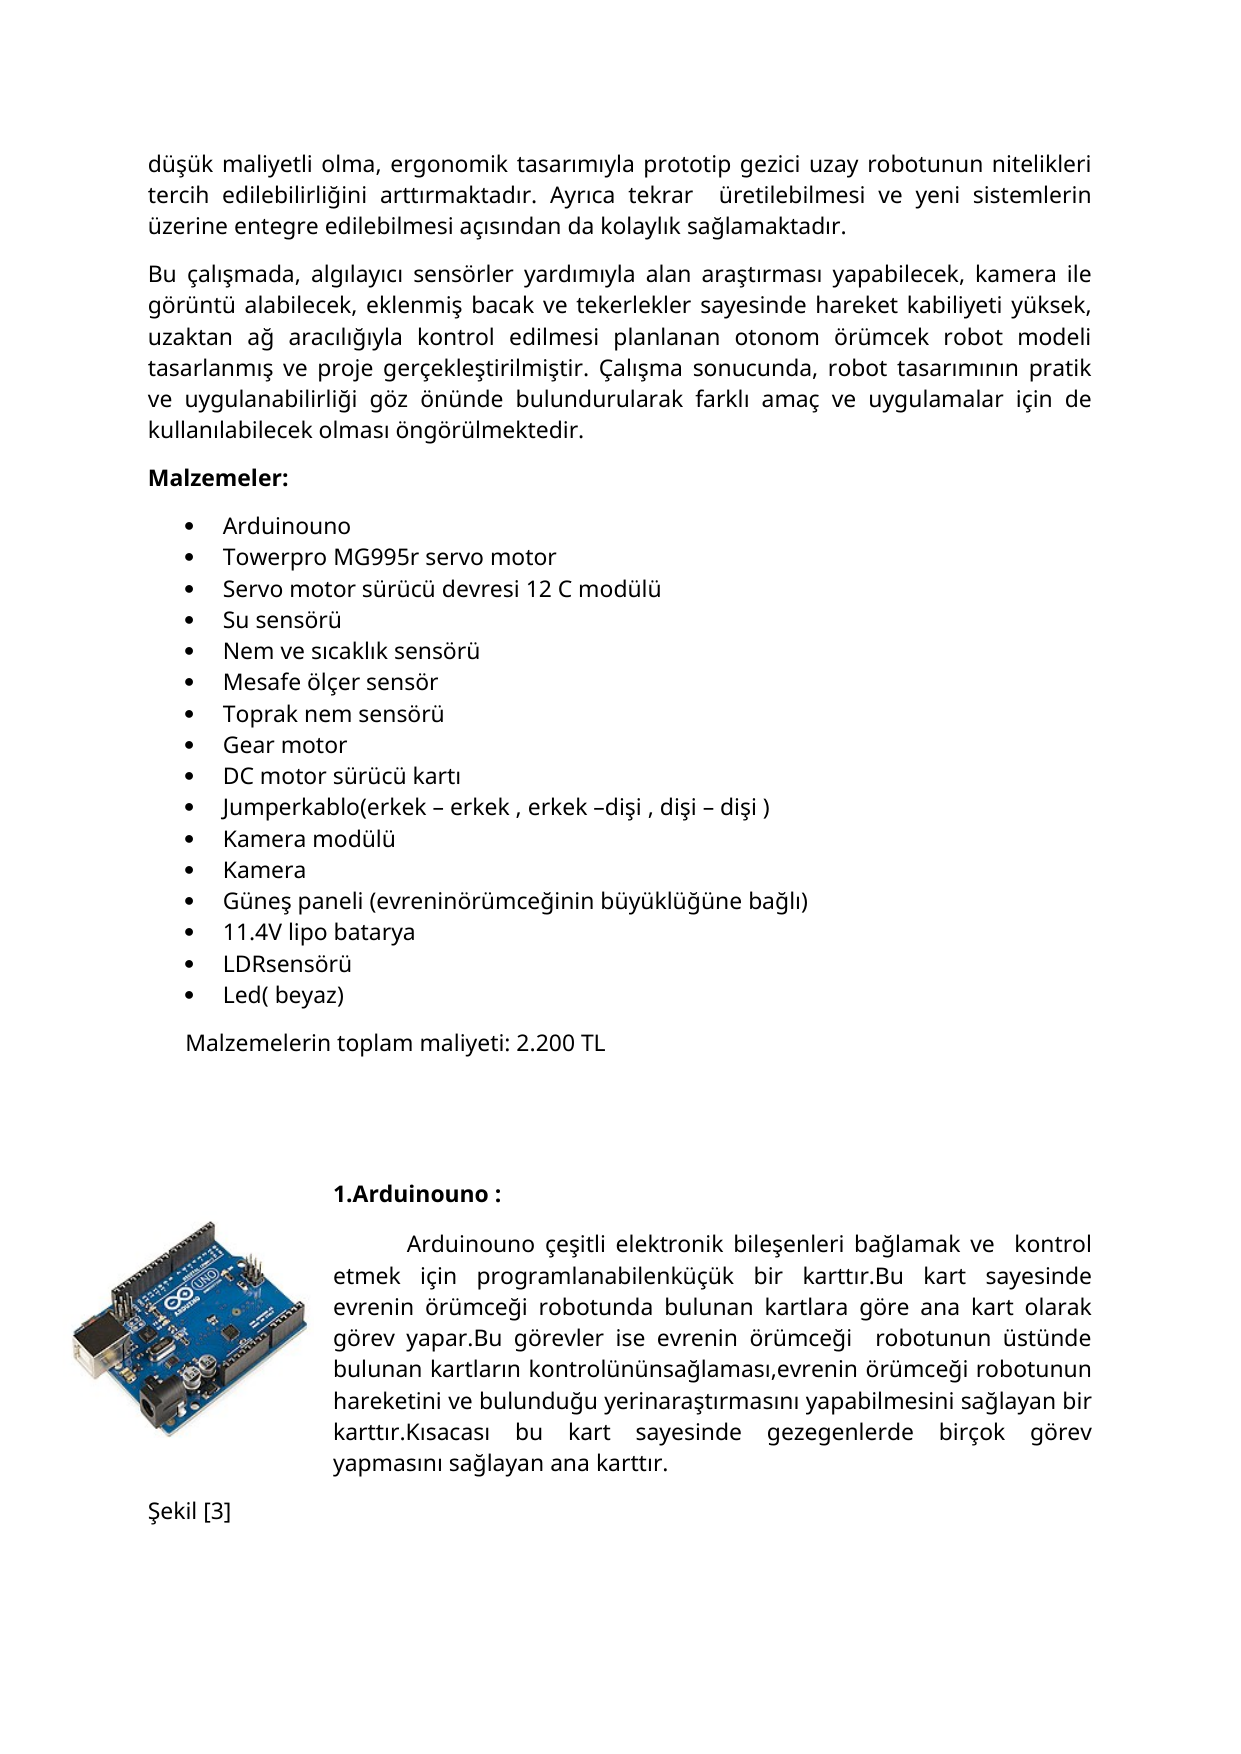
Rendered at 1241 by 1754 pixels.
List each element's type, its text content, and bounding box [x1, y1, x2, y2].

list Gear motor [185, 729, 1093, 760]
list Kamera modülü [185, 823, 1093, 854]
text Malzemeler: [148, 462, 1093, 493]
text Malzemelerin toplam maliyeti: 2.200 TL [148, 1027, 1093, 1058]
list LDRsensörü [185, 948, 1093, 979]
list 11.4V lipo batarya [185, 916, 1093, 948]
list Servo motor sürücü devresi 12 C modülü [185, 573, 1093, 604]
list Arduinouno [185, 510, 1093, 541]
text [148, 148, 1093, 241]
list Güneş paneli (evreninörümceğinin büyüklüğüne bağlı) [185, 885, 1093, 916]
list Jumperkablo(erkek – erkek , erkek –dişi , dişi – dişi ) [185, 791, 1093, 823]
picture [62, 1191, 314, 1470]
text Şekil [3] [148, 1495, 1093, 1526]
text Bu çalışmada, algılayıcı sensörler yardımıyla alan araştırması yapabilecek, kamera ile görüntü alabilecek, eklenmiş bacak ve tekerlekler sayesinde hareket kabiliyeti yüksek, uzaktan ağ aracılığıyla kontrol edilmesi planlanan otonom örümcek robot modeli tasarlanmış ve proje gerçekleştirilmiştir. Çalışma sonucunda, robot tasarımının pratik ve uygulanabilirliği göz önünde bulundurularak farklı amaç ve uygulamalar için de kullanılabilecek olması öngörülmektedir. [148, 258, 1093, 446]
list Nem ve sıcaklık sensörü [185, 635, 1093, 666]
list Led( beyaz) [185, 979, 1093, 1010]
text 1.Arduinouno : [148, 1178, 1093, 1209]
list Towerpro MG995r servo motor [185, 541, 1093, 573]
list Kamera [185, 854, 1093, 885]
list Mesafe ölçer sensör [185, 666, 1093, 698]
list Su sensörü [185, 604, 1093, 635]
list DC motor sürücü kartı [185, 760, 1093, 791]
list Toprak nem sensörü [185, 698, 1093, 729]
text Arduinouno çeşitli elektronik bileşenleri bağlamak ve kontrol etmek için programlanabilenküçük bir karttır.Bu kart sayesinde evrenin örümceği robotunda bulunan kartlara göre ana kart olarak görev yapar.Bu görevler ise evrenin örümceği robotunun üstünde bulunan kartların kontrolününsağlaması,evrenin örümceği robotunun hareketini ve bulunduğu yerinaraştırmasını yapabilmesini sağlayan bir karttır.Kısacası bu kart sayesinde gezegenlerde birçok görev yapmasını sağlayan ana karttır. [148, 1228, 1093, 1478]
